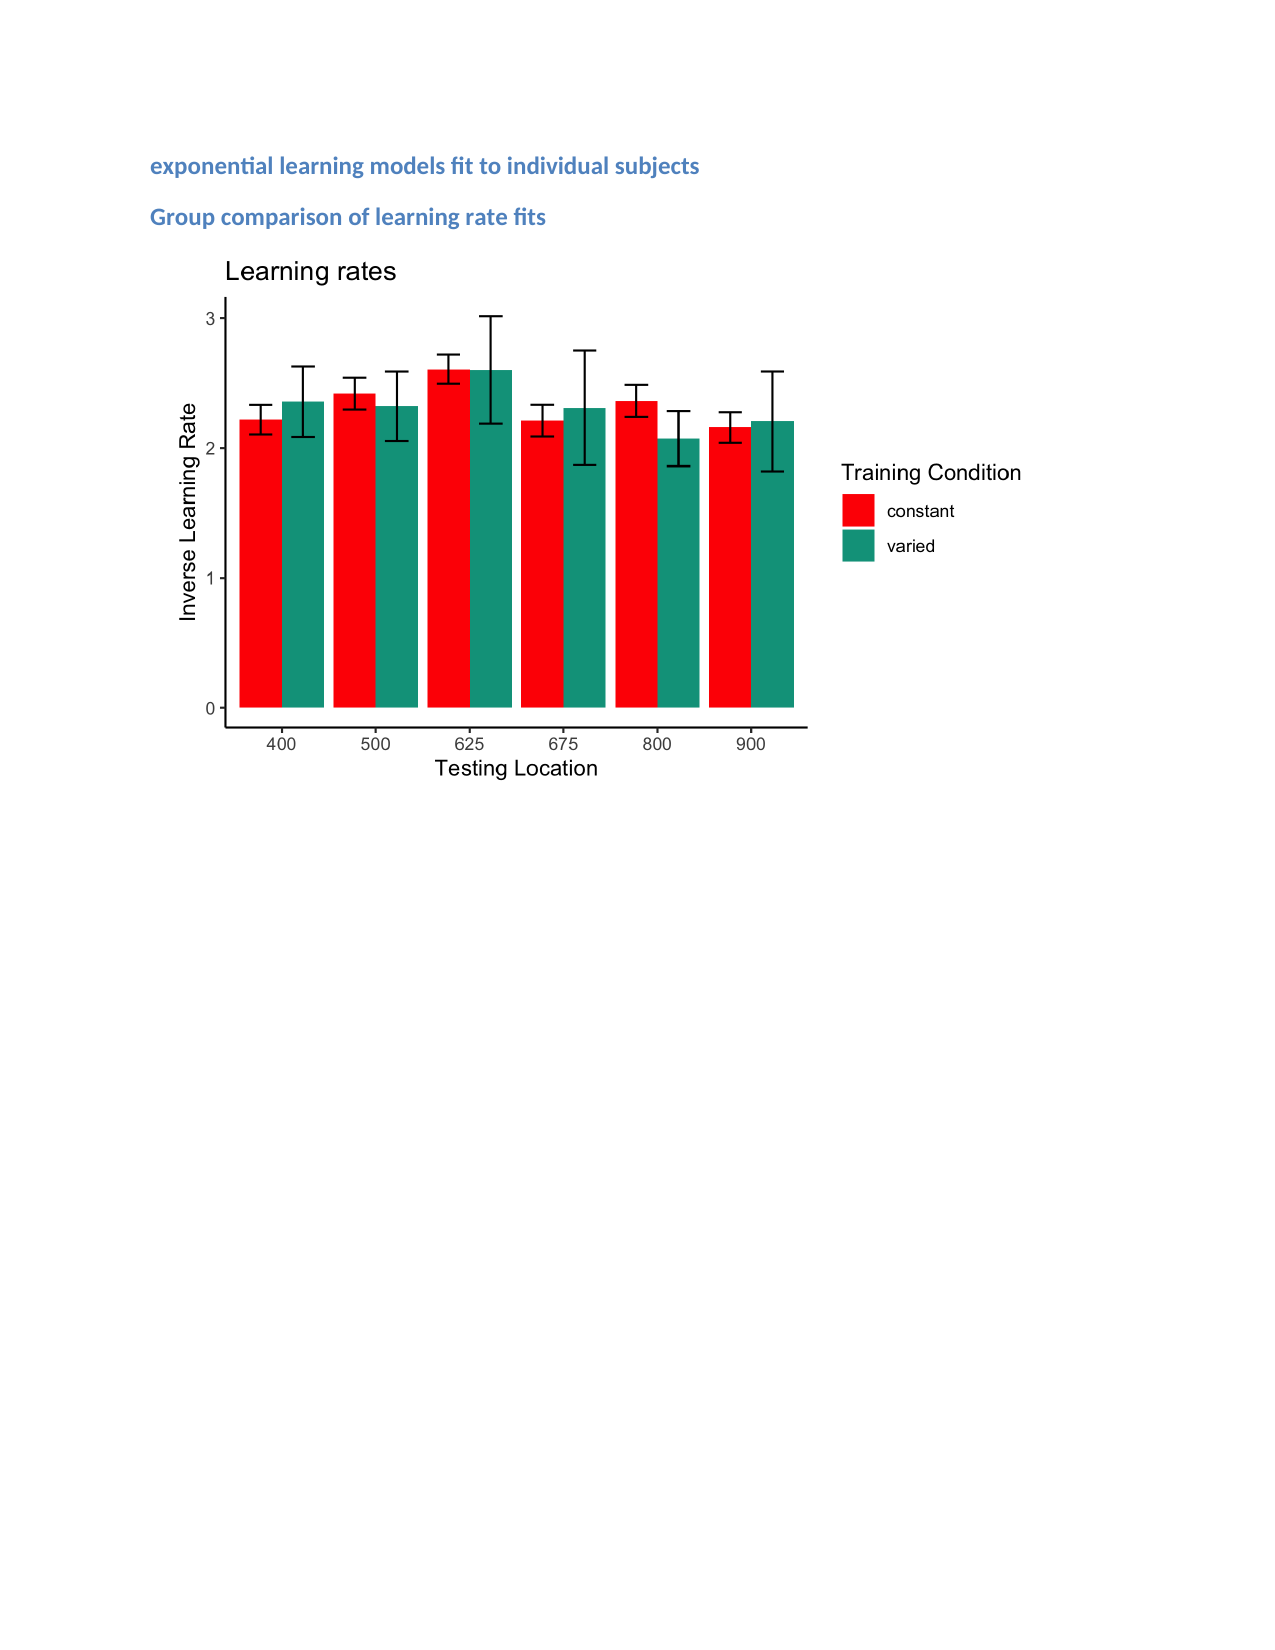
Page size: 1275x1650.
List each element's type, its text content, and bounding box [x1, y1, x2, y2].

subtitle exponential learning models fit to individual subjects [150, 150, 1125, 181]
picture [168, 250, 1044, 791]
subtitle Group comparison of learning rate fits [150, 201, 1125, 232]
